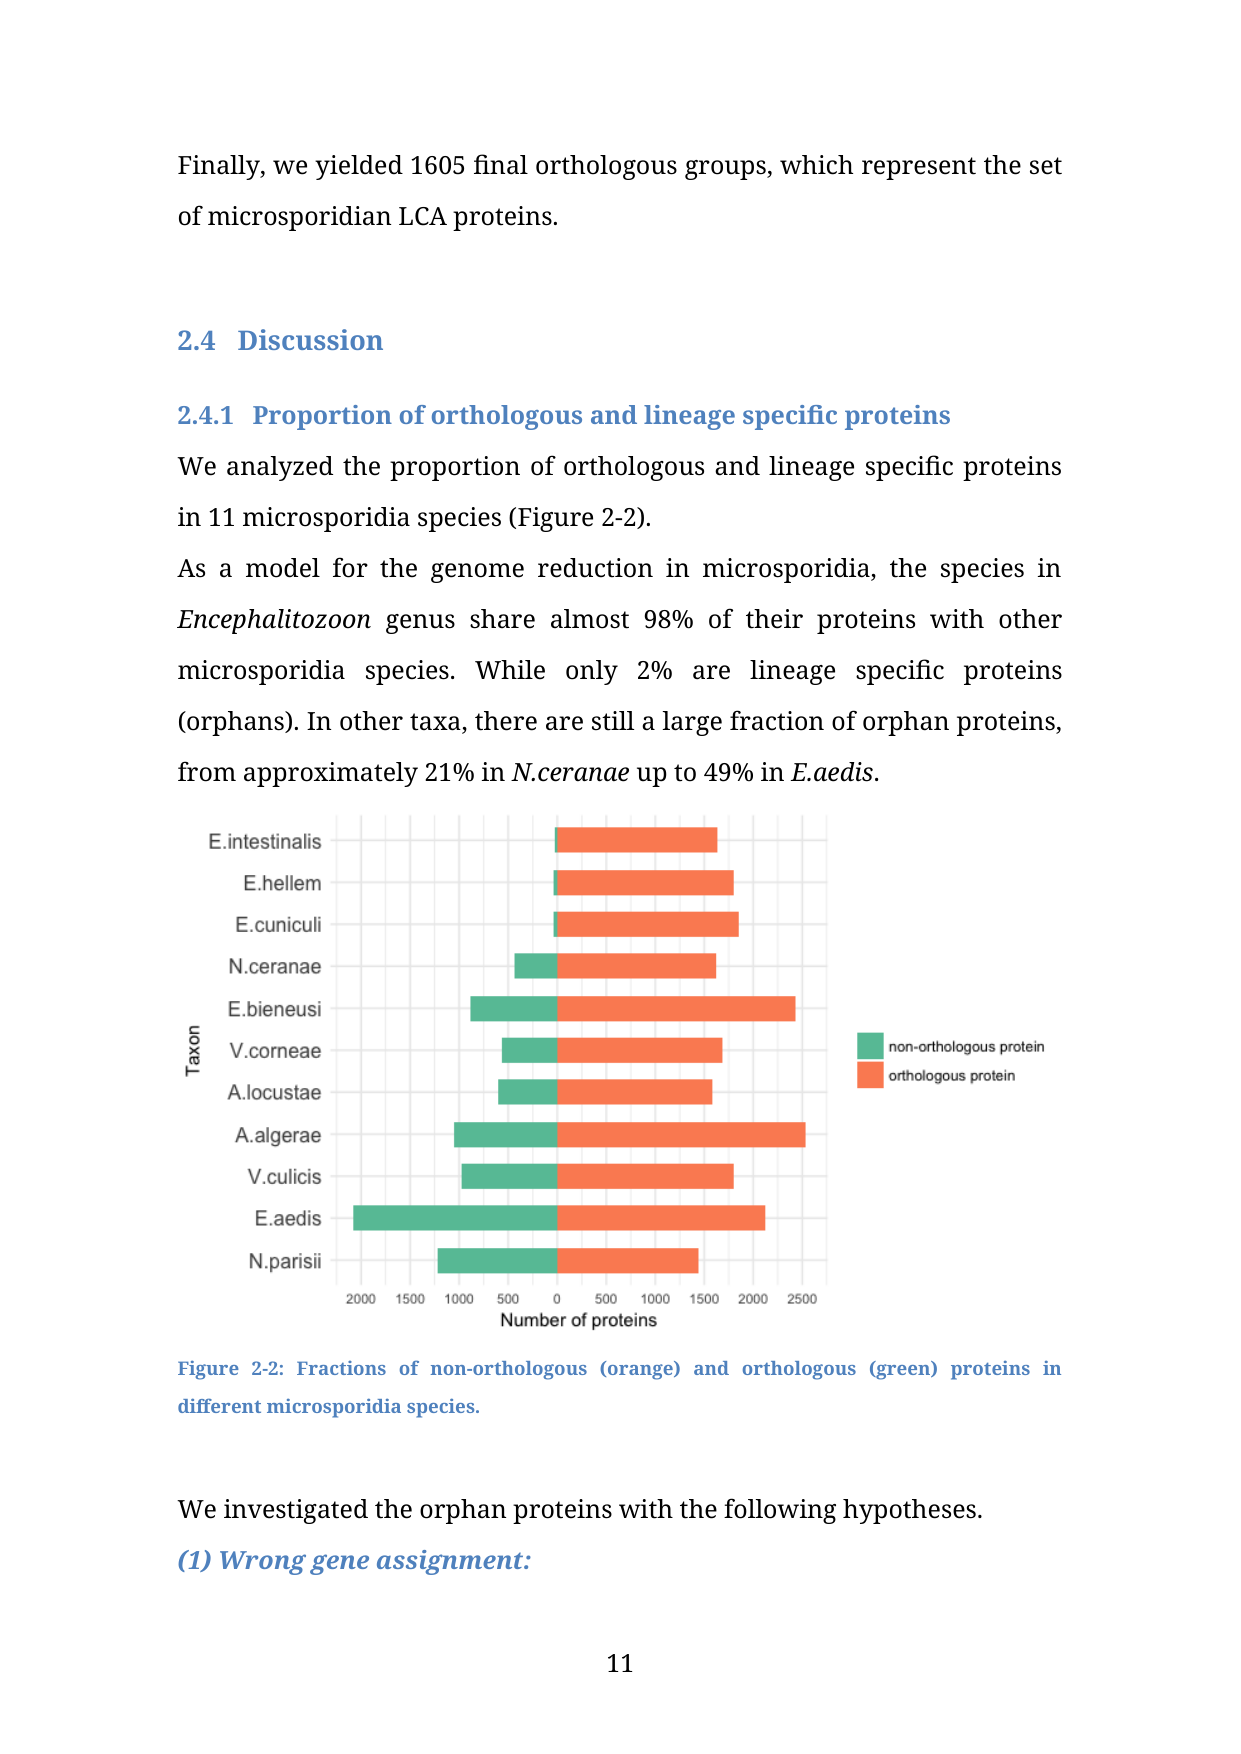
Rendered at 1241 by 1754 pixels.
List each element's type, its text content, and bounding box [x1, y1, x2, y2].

text (1) Wrong gene assignment: [177, 1543, 1063, 1577]
picture [177, 806, 1063, 1339]
text We investigated the orphan proteins with the following hypotheses. [177, 1492, 1063, 1526]
subtitle Discussion [177, 322, 1063, 358]
text Figure 2-2: Fractions of non-orthologous (orange) and orthologous (green) proteins in different microsporidia species. [177, 1355, 1063, 1419]
text As a model for the genome reduction in microsporidia, the species in Encephalitozoon genus share almost 98% of their proteins with other microsporidia species. While only 2% are lineage specific proteins (orphans). In other taxa, there are still a large fraction of orphan proteins, from approximately 21% in N.ceranae up to 49% in E.aedis. [177, 551, 1063, 789]
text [177, 148, 1063, 233]
text We analyzed the proportion of orthologous and lineage specific proteins in 11 microsporidia species (Figure 2-2). [177, 449, 1063, 534]
subtitle Proportion of orthologous and lineage specific proteins [177, 398, 1063, 432]
